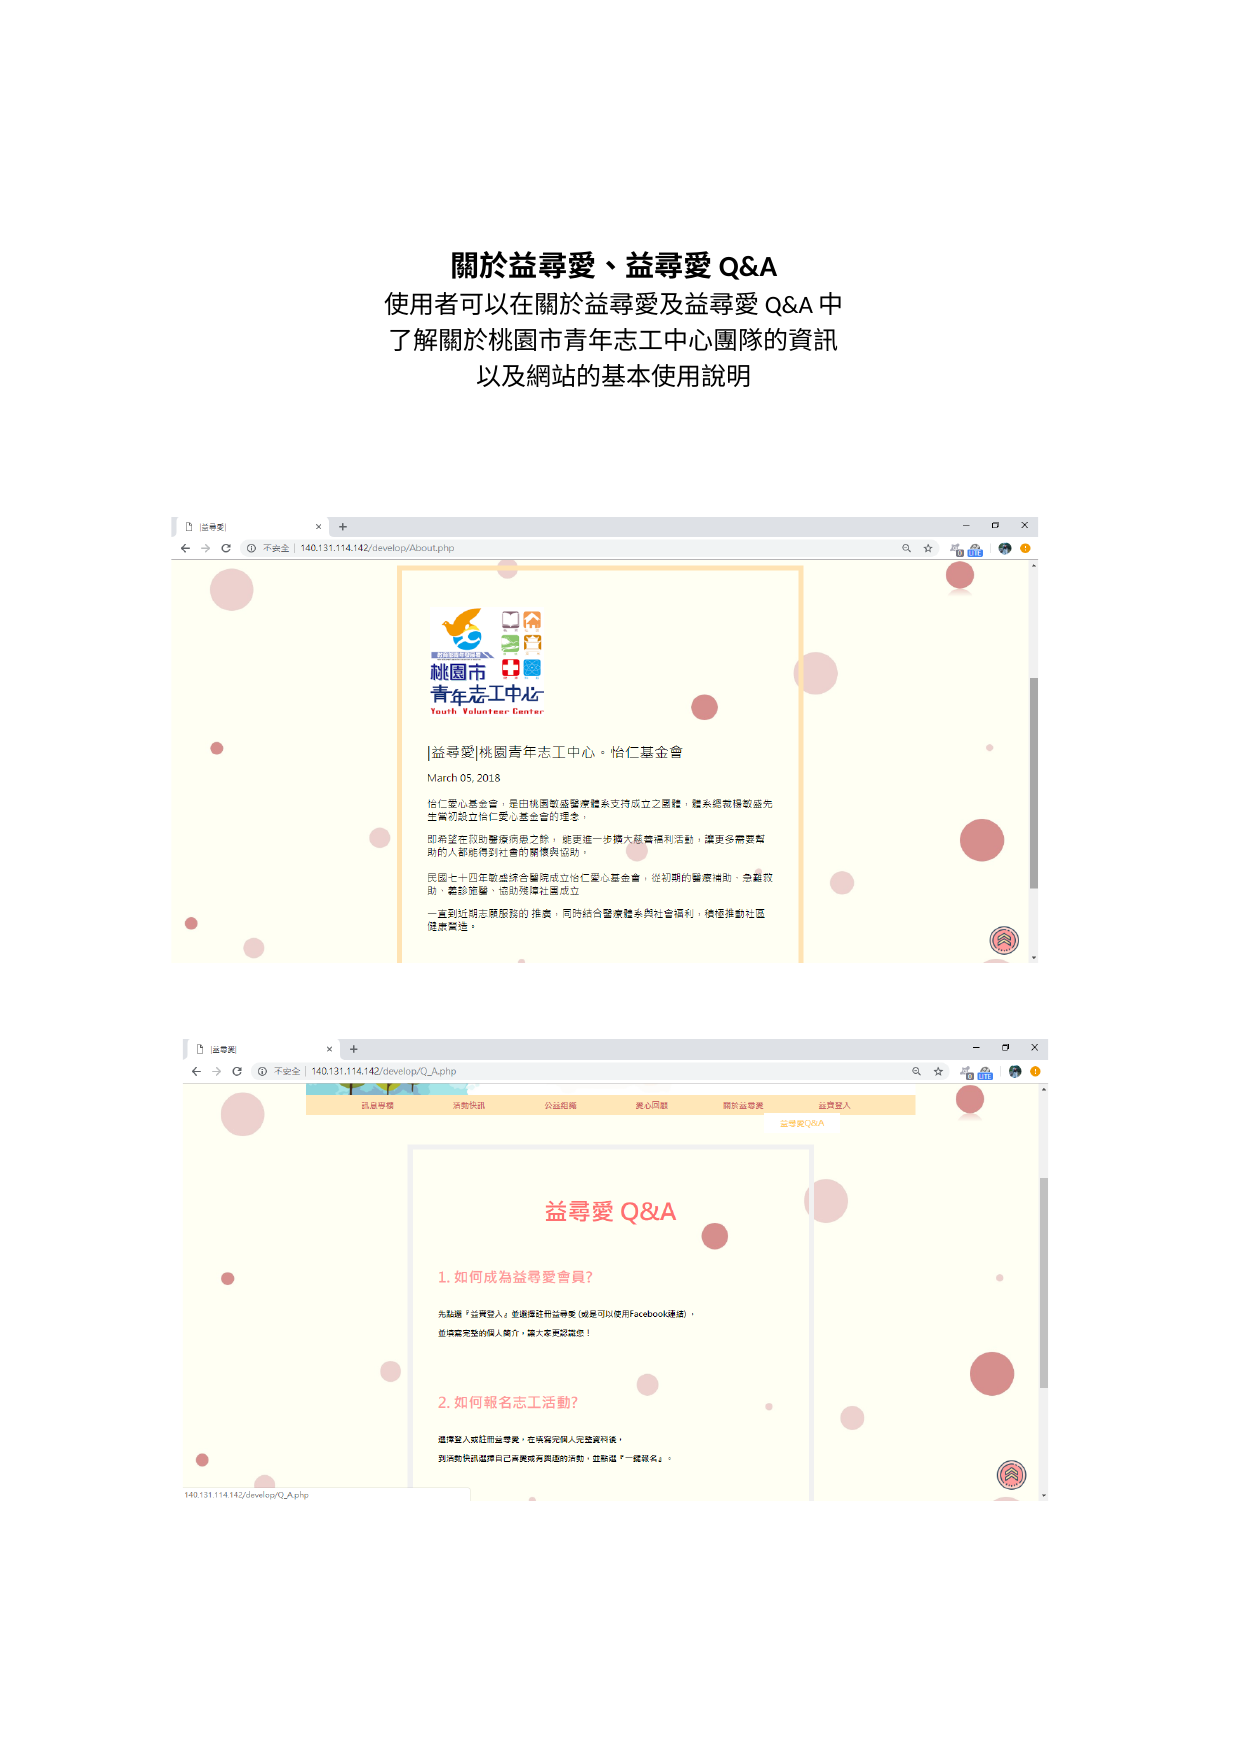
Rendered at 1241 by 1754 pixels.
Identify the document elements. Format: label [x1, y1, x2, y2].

picture [182, 1039, 1049, 1501]
picture [171, 517, 1039, 963]
